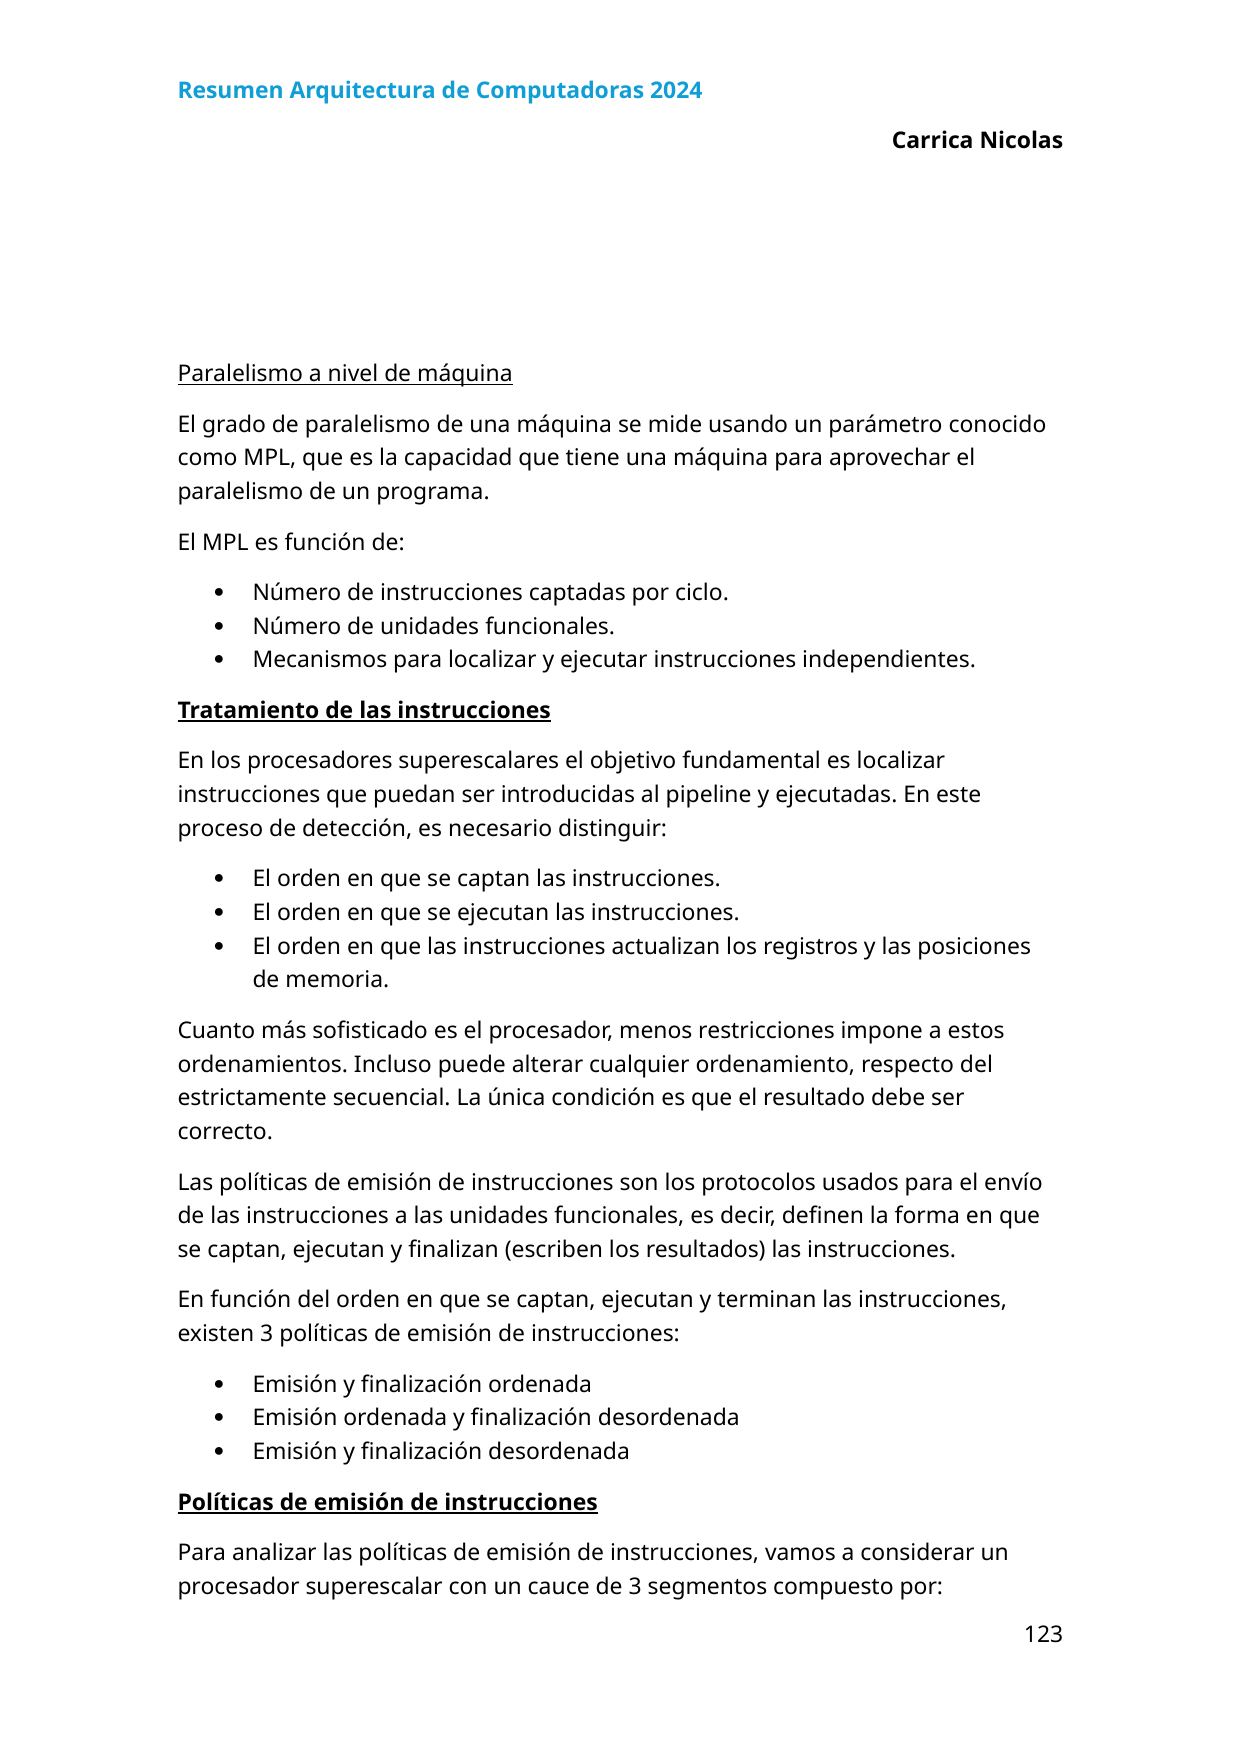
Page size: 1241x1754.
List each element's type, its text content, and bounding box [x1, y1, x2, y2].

text Cuanto más sofisticado es el procesador, menos restricciones impone a estos ordenamientos. Incluso puede alterar cualquier ordenamiento, respecto del estrictamente secuencial. La única condición es que el resultado debe ser correcto. [177, 1014, 1063, 1146]
list El orden en que se captan las instrucciones. [215, 862, 1063, 893]
text En los procesadores superescalares el objetivo fundamental es localizar instrucciones que puedan ser introducidas al pipeline y ejecutadas. En este proceso de detección, es necesario distinguir: [177, 744, 1063, 843]
list Emisión ordenada y finalización desordenada [215, 1401, 1063, 1432]
list Número de instrucciones captadas por ciclo. [215, 576, 1063, 607]
text Para analizar las políticas de emisión de instrucciones, vamos a considerar un procesador superescalar con un cauce de 3 segmentos compuesto por: [177, 1536, 1063, 1601]
text Las políticas de emisión de instrucciones son los protocolos usados para el envío de las instrucciones a las unidades funcionales, es decir, definen la forma en que se captan, ejecutan y finalizan (escriben los resultados) las instrucciones. [177, 1165, 1063, 1264]
list Mecanismos para localizar y ejecutar instrucciones independientes. [215, 643, 1063, 674]
text El grado de paralelismo de una máquina se mide usando un parámetro conocido como MPL, que es la capacidad que tiene una máquina para aprovechar el paralelismo de un programa. [177, 407, 1063, 506]
text El MPL es función de: [177, 525, 1063, 557]
text Paralelismo a nivel de máquina [177, 357, 1063, 388]
list El orden en que las instrucciones actualizan los registros y las posiciones de memoria. [215, 929, 1063, 994]
text Tratamiento de las instrucciones [177, 694, 1063, 725]
list Número de unidades funcionales. [215, 609, 1063, 641]
text Políticas de emisión de instrucciones [177, 1485, 1063, 1517]
list Emisión y finalización ordenada [215, 1367, 1063, 1399]
list Emisión y finalización desordenada [215, 1435, 1063, 1466]
list El orden en que se ejecutan las instrucciones. [215, 896, 1063, 927]
text En función del orden en que se captan, ejecutan y terminan las instrucciones, existen 3 políticas de emisión de instrucciones: [177, 1283, 1063, 1348]
